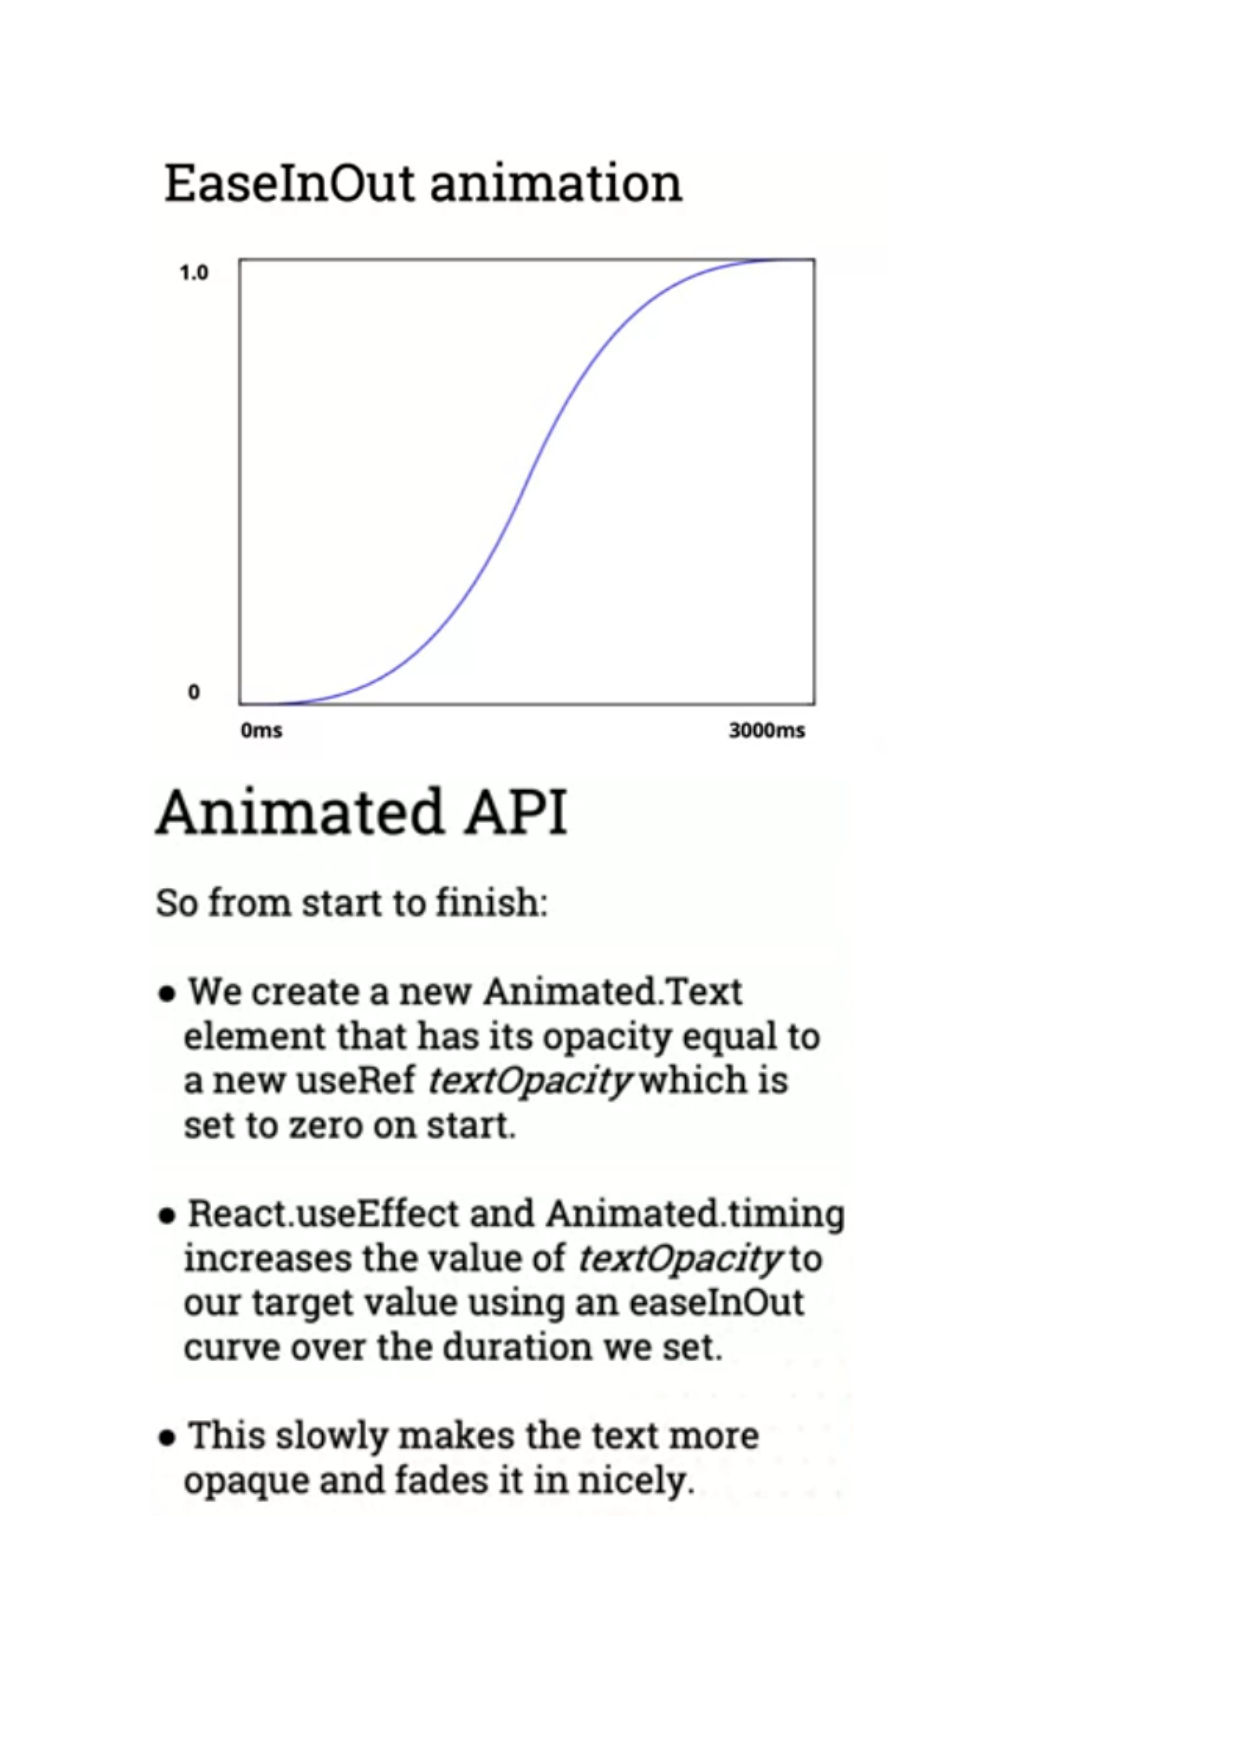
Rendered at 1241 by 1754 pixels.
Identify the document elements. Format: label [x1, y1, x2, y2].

picture [150, 779, 854, 1516]
picture [150, 150, 889, 761]
